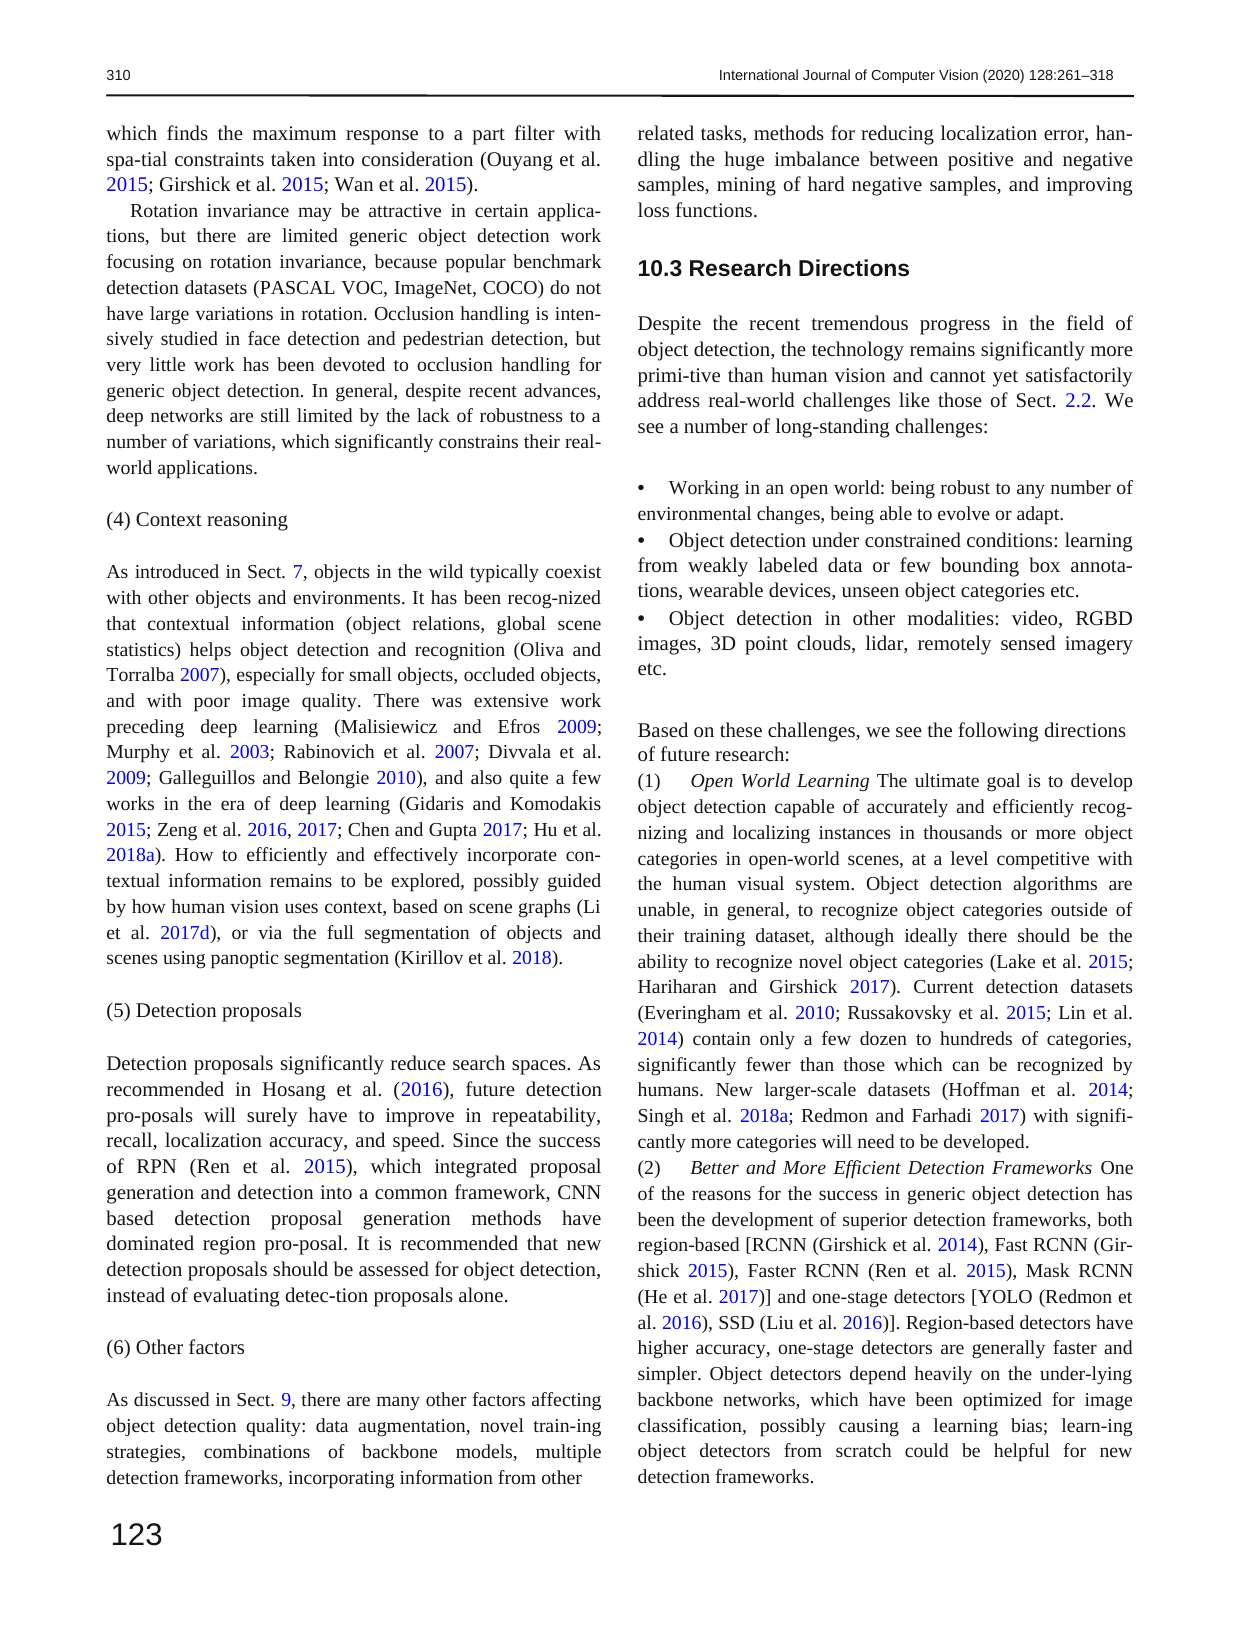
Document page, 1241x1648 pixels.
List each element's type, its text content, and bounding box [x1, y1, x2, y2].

text related tasks, methods for reducing localization error, han-dling the huge imbalance between positive and negative samples, mining of hard negative samples, and improving loss functions. [637, 121, 1133, 222]
text Despite the recent tremendous progress in the field of object detection, the technology remains significantly more primi-tive than human vision and cannot yet satisfactorily address real-world challenges like those of Sect. 2.2. We see a number of long-standing challenges: [637, 311, 1133, 438]
text As discussed in Sect. 9, there are many other factors affecting object detection quality: data augmentation, novel train-ing strategies, combinations of backbone models, multiple detection frameworks, incorporating information from other [106, 1388, 602, 1488]
list Better and More Efficient Detection Frameworks One of the reasons for the success in generic object detection has been the development of superior detection frameworks, both region-based [RCNN (Girshick et al. 2014), Fast RCNN (Gir-shick 2015), Faster RCNN (Ren et al. 2015), Mask RCNN (He et al. 2017)] and one-stage detectors [YOLO (Redmon et al. 2016), SSD (Liu et al. 2016)]. Region-based detectors have higher accuracy, one-stage detectors are generally faster and simpler. Object detectors depend heavily on the under-lying backbone networks, which have been optimized for image classification, possibly causing a learning bias; learn-ing object detectors from scratch could be helpful for new detection frameworks. [637, 1156, 1133, 1488]
text (6) Other factors [106, 1335, 602, 1359]
list Open World Learning The ultimate goal is to develop object detection capable of accurately and efficiently recog-nizing and localizing instances in thousands or more object categories in open-world scenes, at a level competitive with the human visual system. Object detection algorithms are unable, in general, to recognize object categories outside of their training dataset, although ideally there should be the ability to recognize novel object categories (Lake et al. 2015; Hariharan and Girshick 2017). Current detection datasets (Everingham et al. 2010; Russakovsky et al. 2015; Lin et al. 2014) contain only a few dozen to hundreds of categories, significantly fewer than those which can be recognized by humans. New larger-scale datasets (Hoffman et al. 2014; Singh et al. 2018a; Redmon and Farhadi 2017) with signifi-cantly more categories will need to be developed. [637, 769, 1133, 1152]
text which finds the maximum response to a part filter with spa-tial constraints taken into consideration (Ouyang et al. 2015; Girshick et al. 2015; Wan et al. 2015). [106, 121, 602, 196]
text (4) Context reasoning [106, 507, 602, 531]
text As introduced in Sect. 7, objects in the wild typically coexist with other objects and environments. It has been recog-nized that contextual information (object relations, global scene statistics) helps object detection and recognition (Oliva and Torralba 2007), especially for small objects, occluded objects, and with poor image quality. There was extensive work preceding deep learning (Malisiewicz and Efros 2009; Murphy et al. 2003; Rabinovich et al. 2007; Divvala et al. 2009; Galleguillos and Belongie 2010), and also quite a few works in the era of deep learning (Gidaris and Komodakis 2015; Zeng et al. 2016, 2017; Chen and Gupta 2017; Hu et al. 2018a). How to efficiently and effectively incorporate con-textual information remains to be explored, possibly guided by how human vision uses context, based on scene graphs (Li et al. 2017d), or via the full segmentation of objects and scenes using panoptic segmentation (Kirillov et al. 2018). [106, 560, 602, 969]
text (5) Detection proposals [106, 998, 602, 1022]
text 123 [110, 1516, 1133, 1552]
text Detection proposals significantly reduce search spaces. As recommended in Hosang et al. (2016), future detection pro-posals will surely have to improve in repeatability, recall, localization accuracy, and speed. Since the success of RPN (Ren et al. 2015), which integrated proposal generation and detection into a common framework, CNN based detection proposal generation methods have dominated region pro-posal. It is recommended that new detection proposals should be assessed for object detection, instead of evaluating detec-tion proposals alone. [106, 1051, 602, 1307]
list Object detection in other modalities: video, RGBD images, 3D point clouds, lidar, remotely sensed imagery etc. [637, 605, 1133, 680]
text 10.3 Research Directions [637, 255, 1133, 282]
list Object detection under constrained conditions: learning from weakly labeled data or few bounding box annota-tions, wearable devices, unseen object categories etc. [637, 528, 1133, 602]
text 310 International Journal of Computer Vision (2020) 128:261–318 [106, 67, 1133, 83]
list Working in an open world: being robust to any number of environmental changes, being able to evolve or adapt. [637, 476, 1133, 524]
text Based on these challenges, we see the following directions of future research: [637, 718, 1133, 766]
text Rotation invariance may be attractive in certain applica-tions, but there are limited generic object detection work focusing on rotation invariance, because popular benchmark detection datasets (PASCAL VOC, ImageNet, COCO) do not have large variations in rotation. Occlusion handling is inten-sively studied in face detection and pedestrian detection, but very little work has been devoted to occlusion handling for generic object detection. In general, despite recent advances, deep networks are still limited by the lack of robustness to a number of variations, which significantly constrains their real-world applications. [106, 199, 602, 479]
